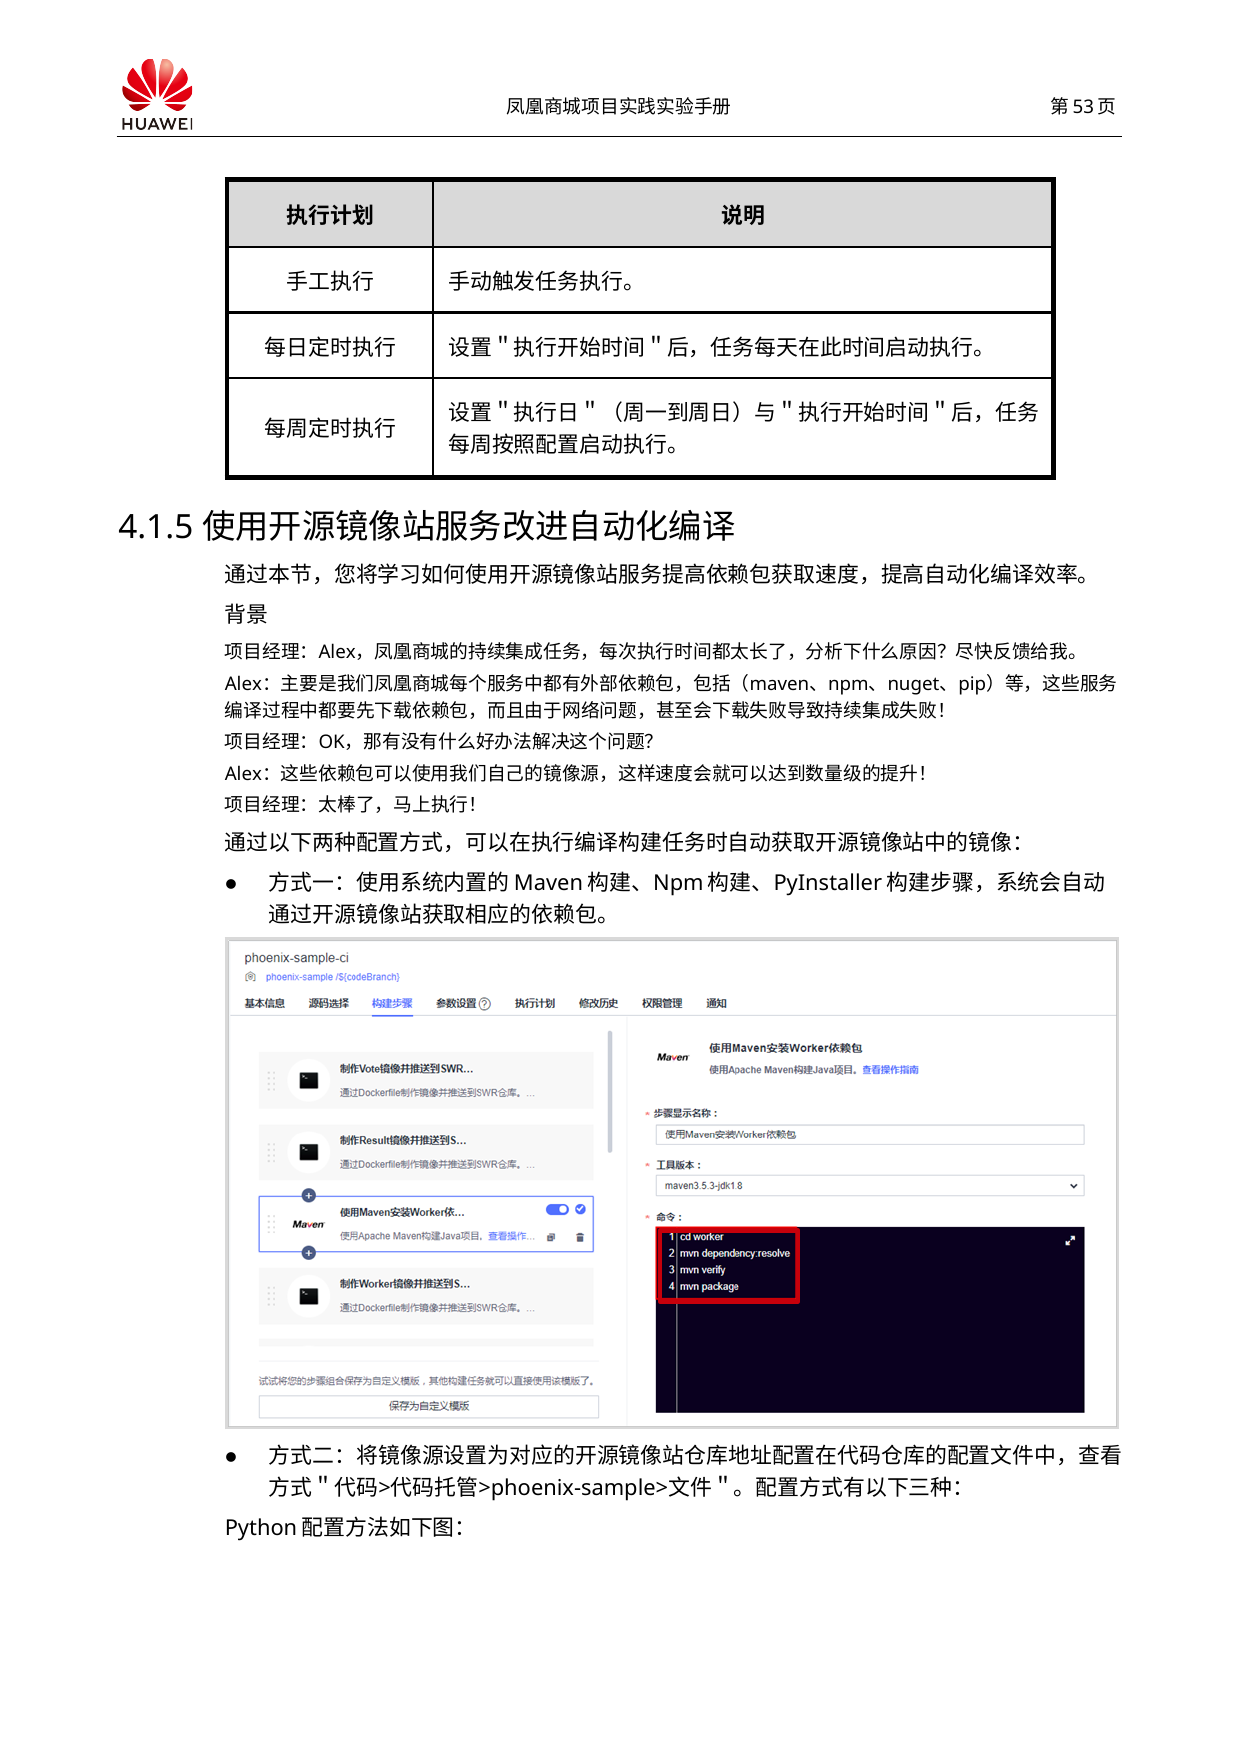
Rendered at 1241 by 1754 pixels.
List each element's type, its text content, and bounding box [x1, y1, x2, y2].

table_cell 设置＂执行开始时间＂后，任务每天在此时间启动执行。 [434, 314, 1051, 377]
table_header 执行计划 [229, 182, 432, 246]
text 背景 [224, 597, 1122, 629]
text 项目经理：OK，那有没有什么好办法解决这个问题？ [224, 727, 1122, 754]
text 方式二：将镜像源设置为对应的开源镜像站仓库地址配置在代码仓库的配置文件中，查看方式＂代码>代码托管>phoenix-sample>文件＂。配置方式有以下三种： [224, 1438, 1122, 1501]
table_header 说明 [434, 182, 1051, 246]
picture [122, 59, 193, 130]
table_cell 每日定时执行 [229, 314, 432, 377]
text Alex：主要是我们凤凰商城每个服务中都有外部依赖包，包括（maven、npm、nuget、pip）等，这些服务编译过程中都要先下载依赖包，而且由于网络问题，甚至会下载失败导致持续集成失败！ [224, 668, 1122, 723]
text 项目经理：太棒了，马上执行！ [224, 790, 1122, 817]
subtitle 使用开源镜像站服务改进自动化编译 [118, 500, 1122, 549]
text Python配置方法如下图： [224, 1510, 1122, 1541]
table_cell 每周定时执行 [229, 379, 432, 475]
text 通过本节，您将学习如何使用开源镜像站服务提高依赖包获取速度，提高自动化编译效率。 [224, 557, 1122, 589]
table_cell 手动触发任务执行。 [434, 248, 1051, 311]
text 项目经理：Alex，凤凰商城的持续集成任务，每次执行时间都太长了，分析下什么原因？尽快反馈给我。 [224, 637, 1122, 664]
picture [227, 939, 1117, 1427]
text 方式一：使用系统内置的Maven构建、Npm构建、PyInstaller构建步骤，系统会自动通过开源镜像站获取相应的依赖包。 [224, 865, 1122, 929]
text 通过以下两种配置方式，可以在执行编译构建任务时自动获取开源镜像站中的镜像： [224, 825, 1122, 857]
table_cell 手工执行 [229, 248, 432, 311]
table_cell 设置＂执行日＂（周一到周日）与＂执行开始时间＂后，任务每周按照配置启动执行。 [434, 379, 1051, 475]
text Alex：这些依赖包可以使用我们自己的镜像源，这样速度会就可以达到数量级的提升！ [224, 758, 1122, 786]
